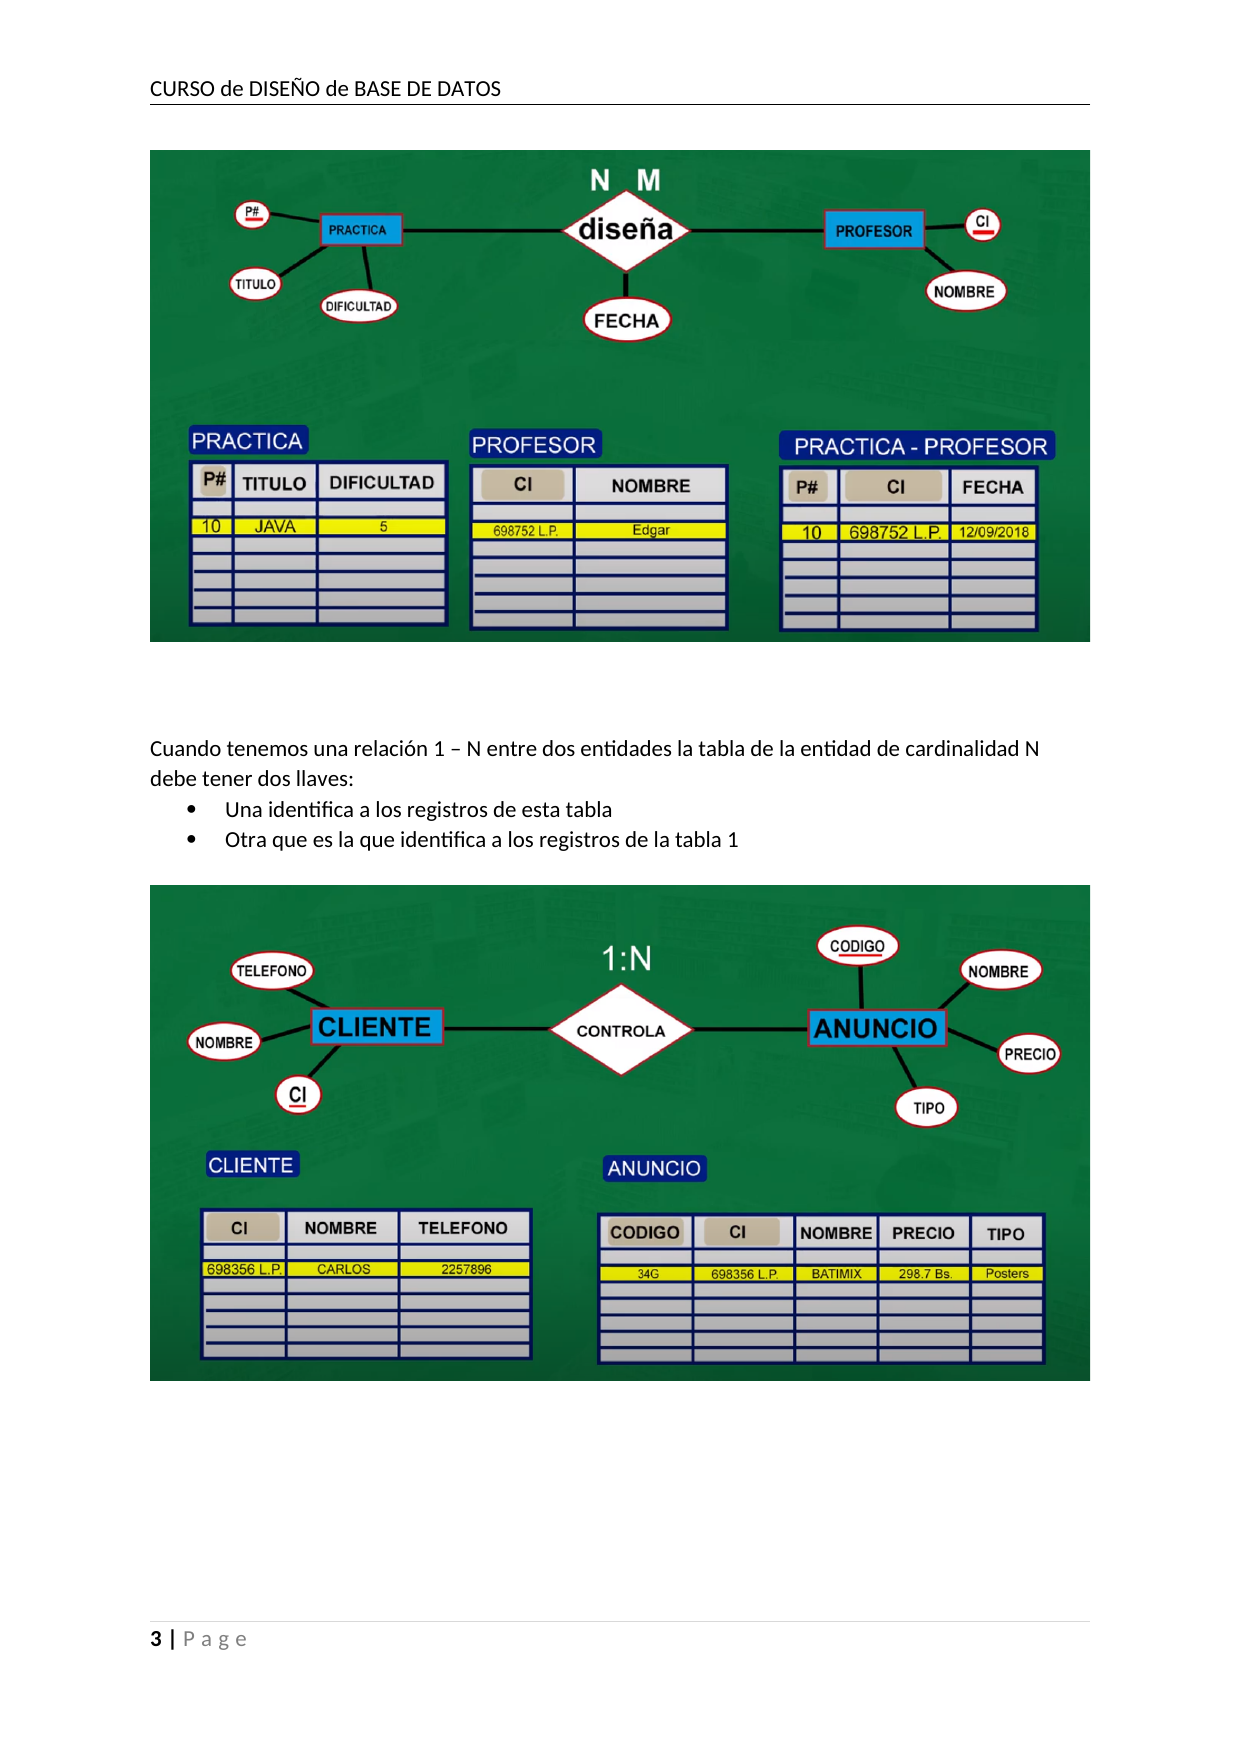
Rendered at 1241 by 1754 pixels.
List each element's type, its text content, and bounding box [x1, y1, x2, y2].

text Cuando tenemos una relación 1 – N entre dos entidades la tabla de la entidad de cardinalidad N debe tener dos llaves: [150, 734, 1090, 793]
picture [150, 150, 1091, 642]
picture [150, 885, 1091, 1381]
list Una identifica a los registros de esta tabla [187, 795, 1090, 823]
list Otra que es la que identifica a los registros de la tabla 1 [187, 825, 1090, 853]
